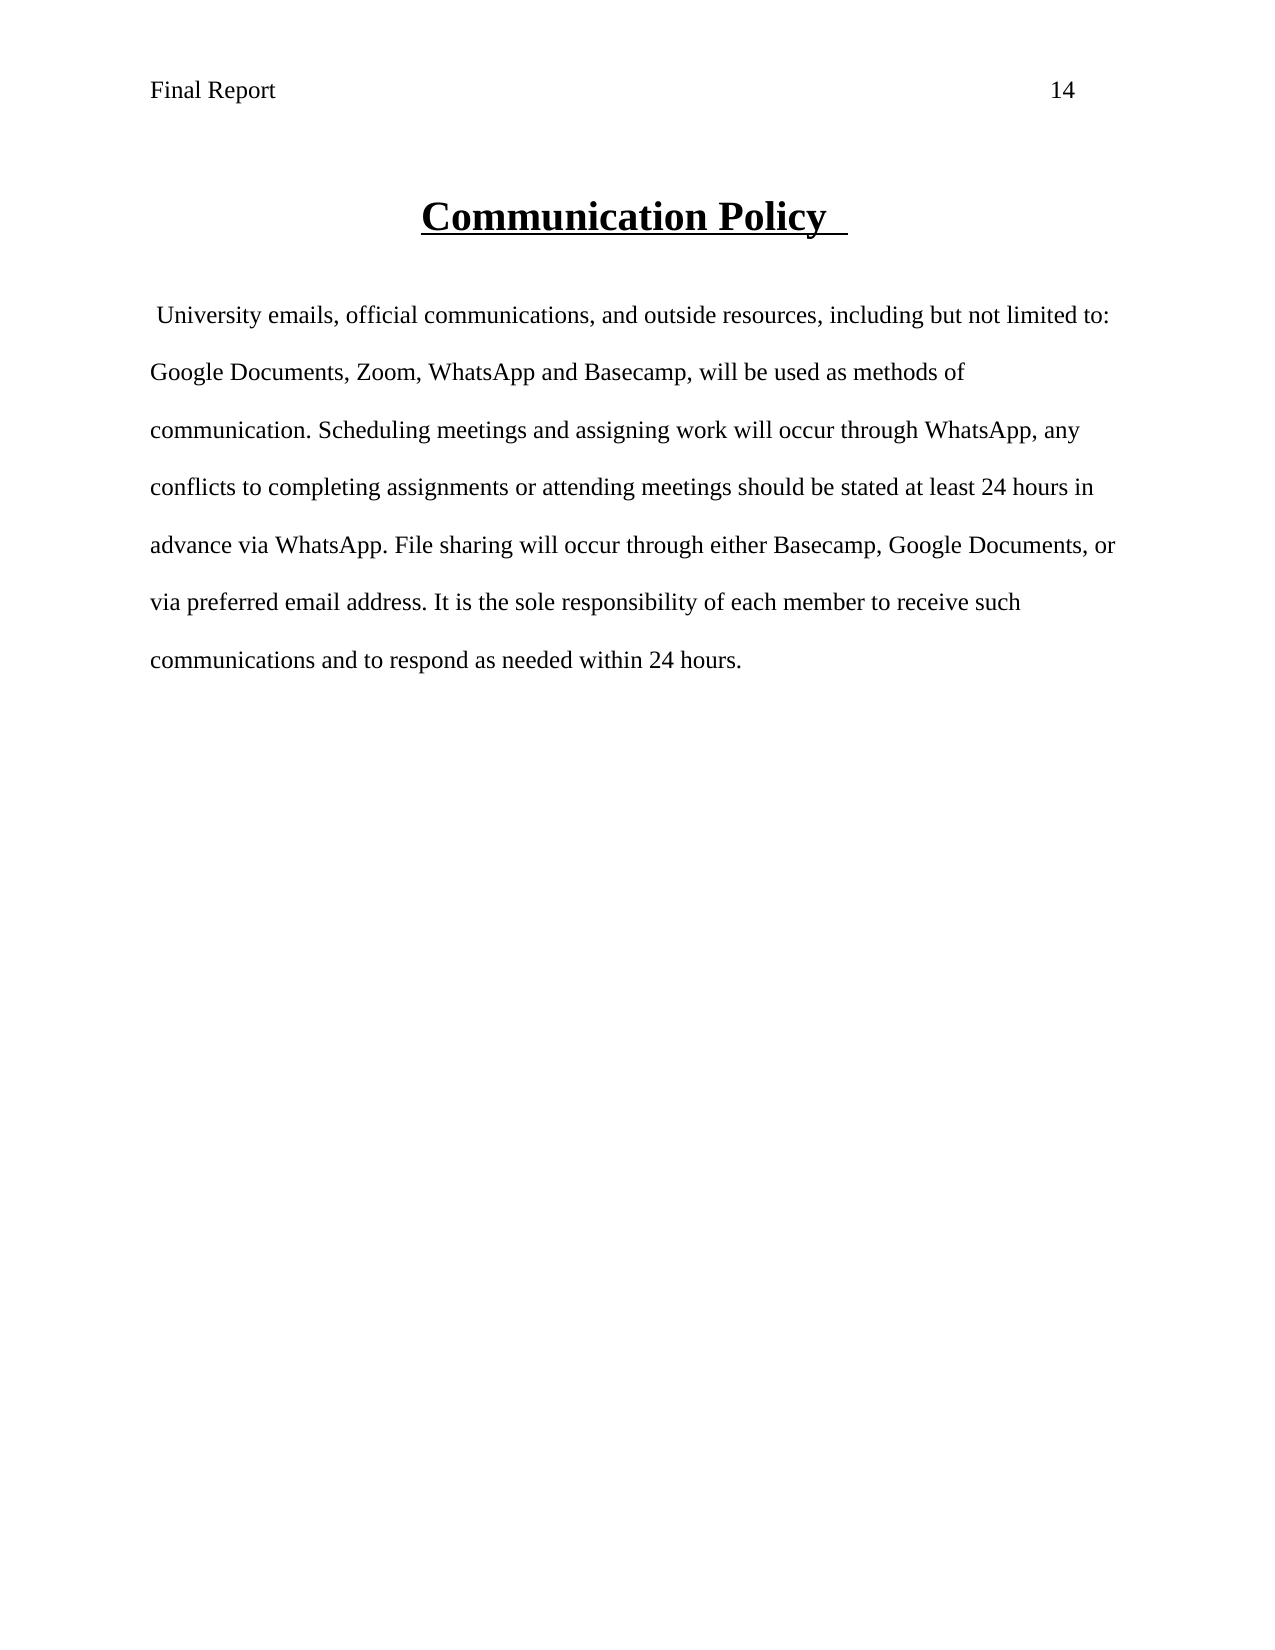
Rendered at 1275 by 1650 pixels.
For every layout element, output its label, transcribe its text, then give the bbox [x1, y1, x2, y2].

subtitle Communication Policy [150, 192, 1098, 239]
text University emails, official communications, and outside resources, including but not limited to: Google Documents, Zoom, WhatsApp and Basecamp, will be used as methods of communication. Scheduling meetings and assigning work will occur through WhatsApp, any conflicts to completing assignments or attending meetings should be stated at least 24 hours in advance via WhatsApp. File sharing will occur through either Basecamp, Google Documents, or via preferred email address. It is the sole responsibility of each member to receive such communications and to respond as needed within 24 hours. [150, 300, 1125, 674]
